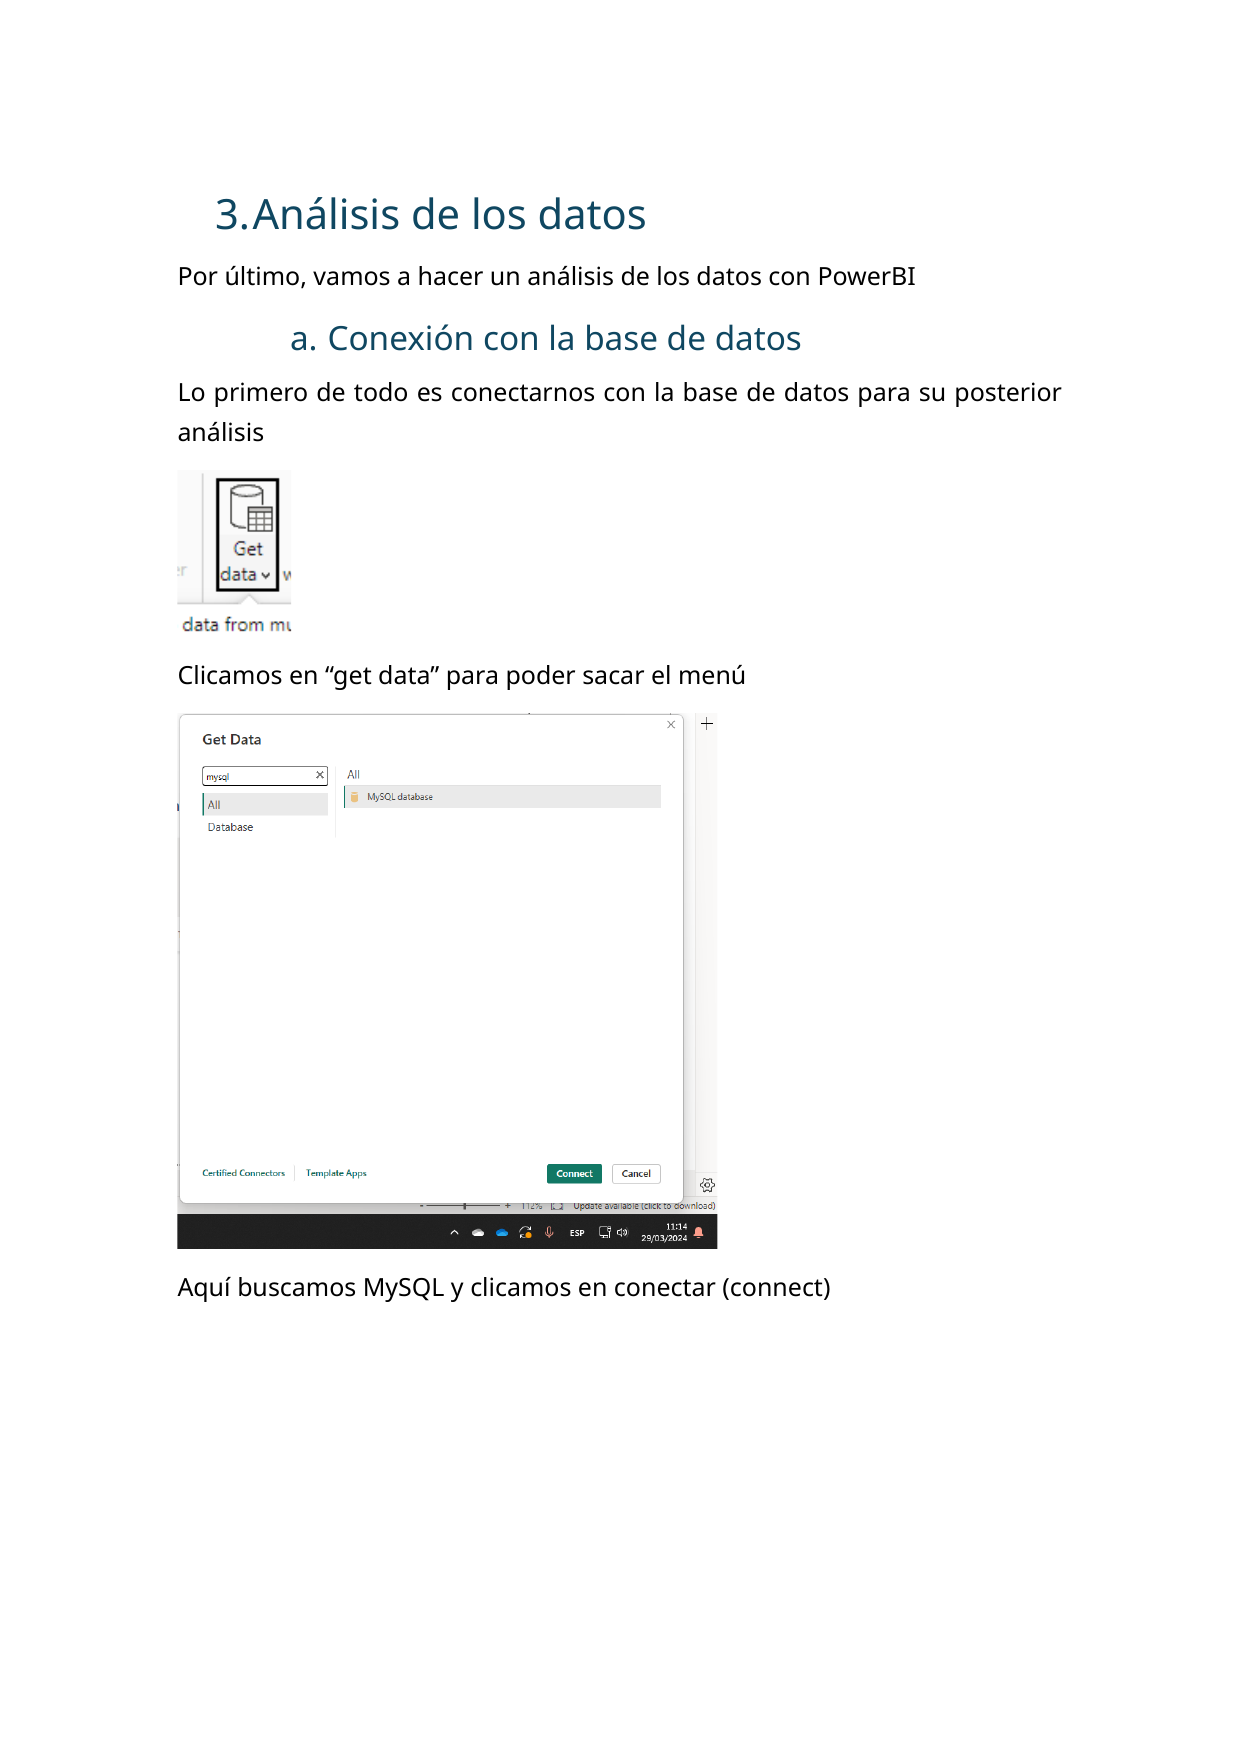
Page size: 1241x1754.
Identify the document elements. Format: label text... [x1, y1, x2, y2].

text Por último, vamos a hacer un análisis de los datos con PowerBI [177, 259, 1063, 293]
subtitle Conexión con la base de datos [290, 314, 1063, 360]
picture [177, 713, 718, 1249]
picture [177, 470, 292, 636]
text Aquí buscamos MySQL y clicamos en conectar (connect) [177, 1270, 1063, 1304]
subtitle Análisis de los datos [215, 185, 1063, 242]
text Lo primero de todo es conectarnos con la base de datos para su posterior análisis [177, 375, 1063, 448]
text Clicamos en “get data” para poder sacar el menú [177, 657, 1063, 691]
